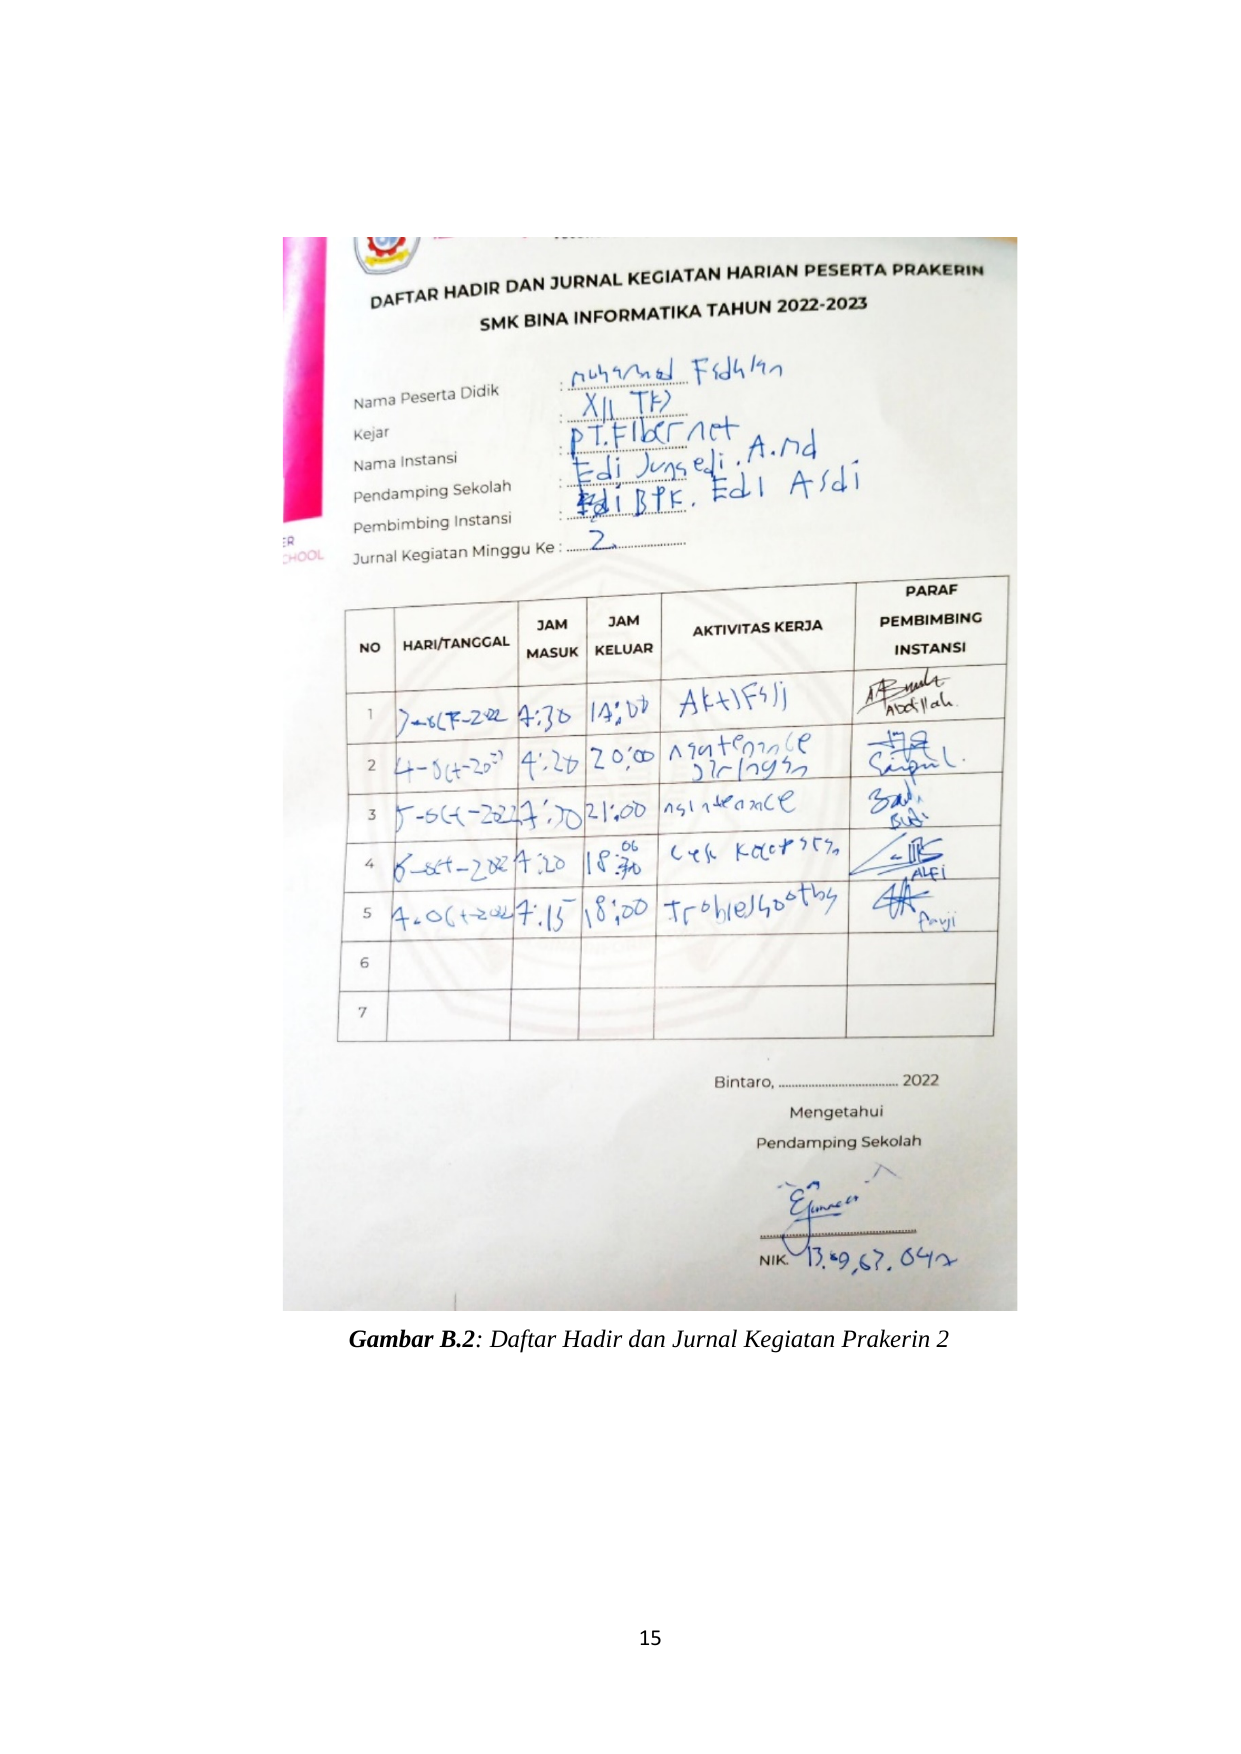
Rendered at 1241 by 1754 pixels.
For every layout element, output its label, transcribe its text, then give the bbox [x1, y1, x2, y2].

text Gambar B.2: Daftar Hadir dan Jurnal Kegiatan Prakerin 2 [237, 1324, 1063, 1353]
picture [282, 237, 1018, 1311]
